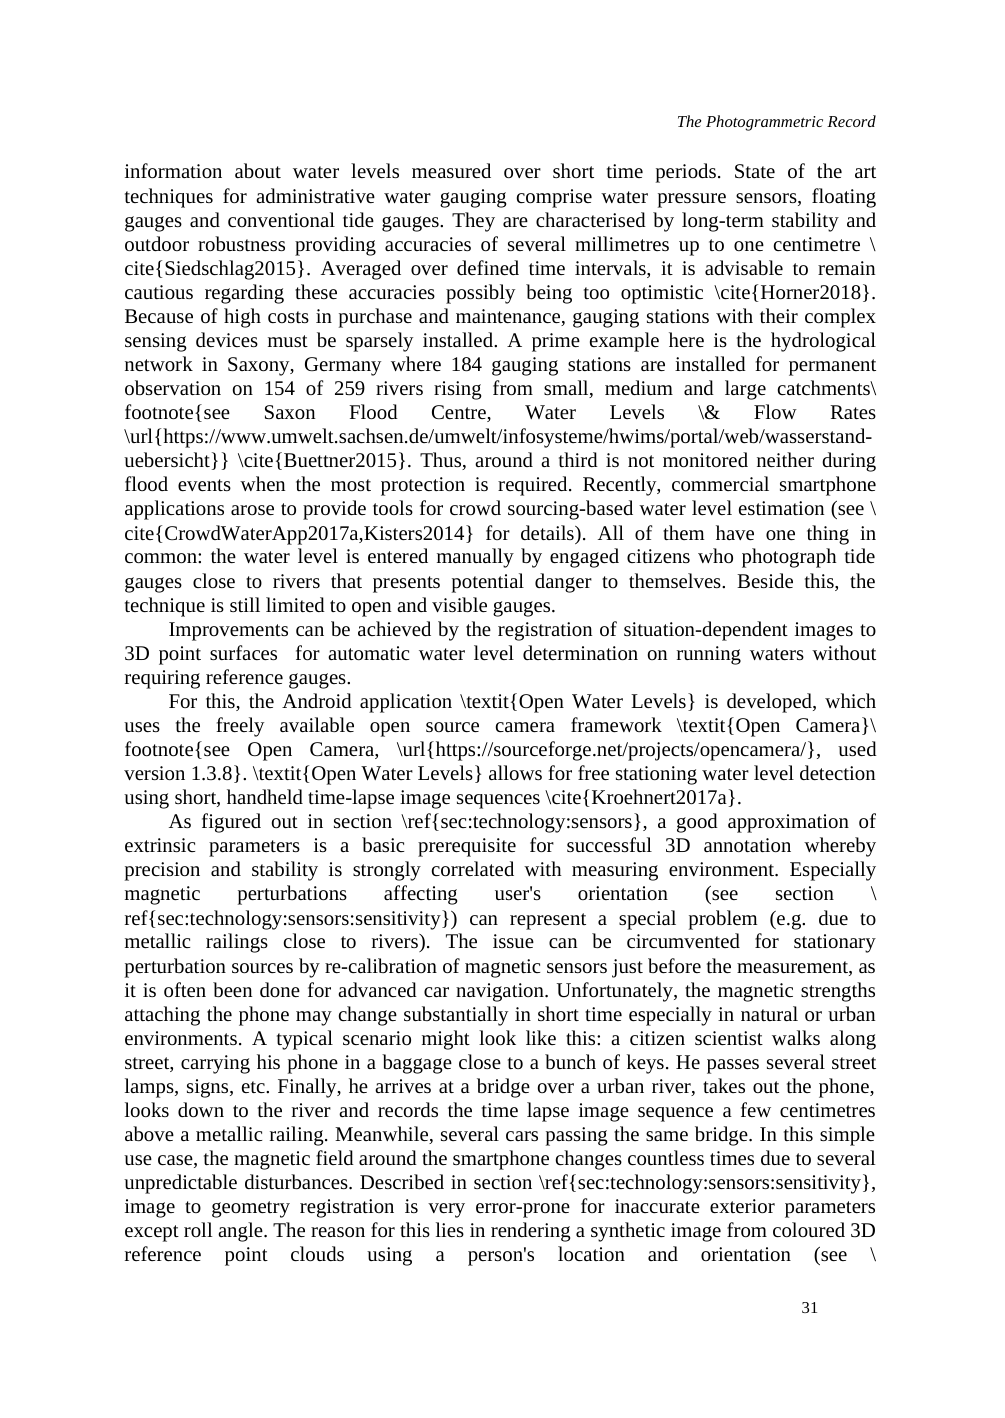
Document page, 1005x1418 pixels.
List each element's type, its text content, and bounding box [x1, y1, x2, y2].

text Improvements can be achieved by the registration of situation-dependent images to 3D point surfaces for automatic water level determination on running waters without requiring reference gauges. [124, 617, 877, 689]
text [124, 159, 877, 617]
text For this, the Android application \textit{Open Water Levels} is developed, which uses the freely available open source camera framework \textit{Open Camera}\footnote{see Open Camera, \url{https://sourceforge.net/projects/opencamera/}, used version 1.3.8}. \textit{Open Water Levels} allows for free stationing water level detection using short, handheld time-lapse image sequences \cite{Kroehnert2017a}. [124, 689, 877, 809]
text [124, 809, 877, 1266]
